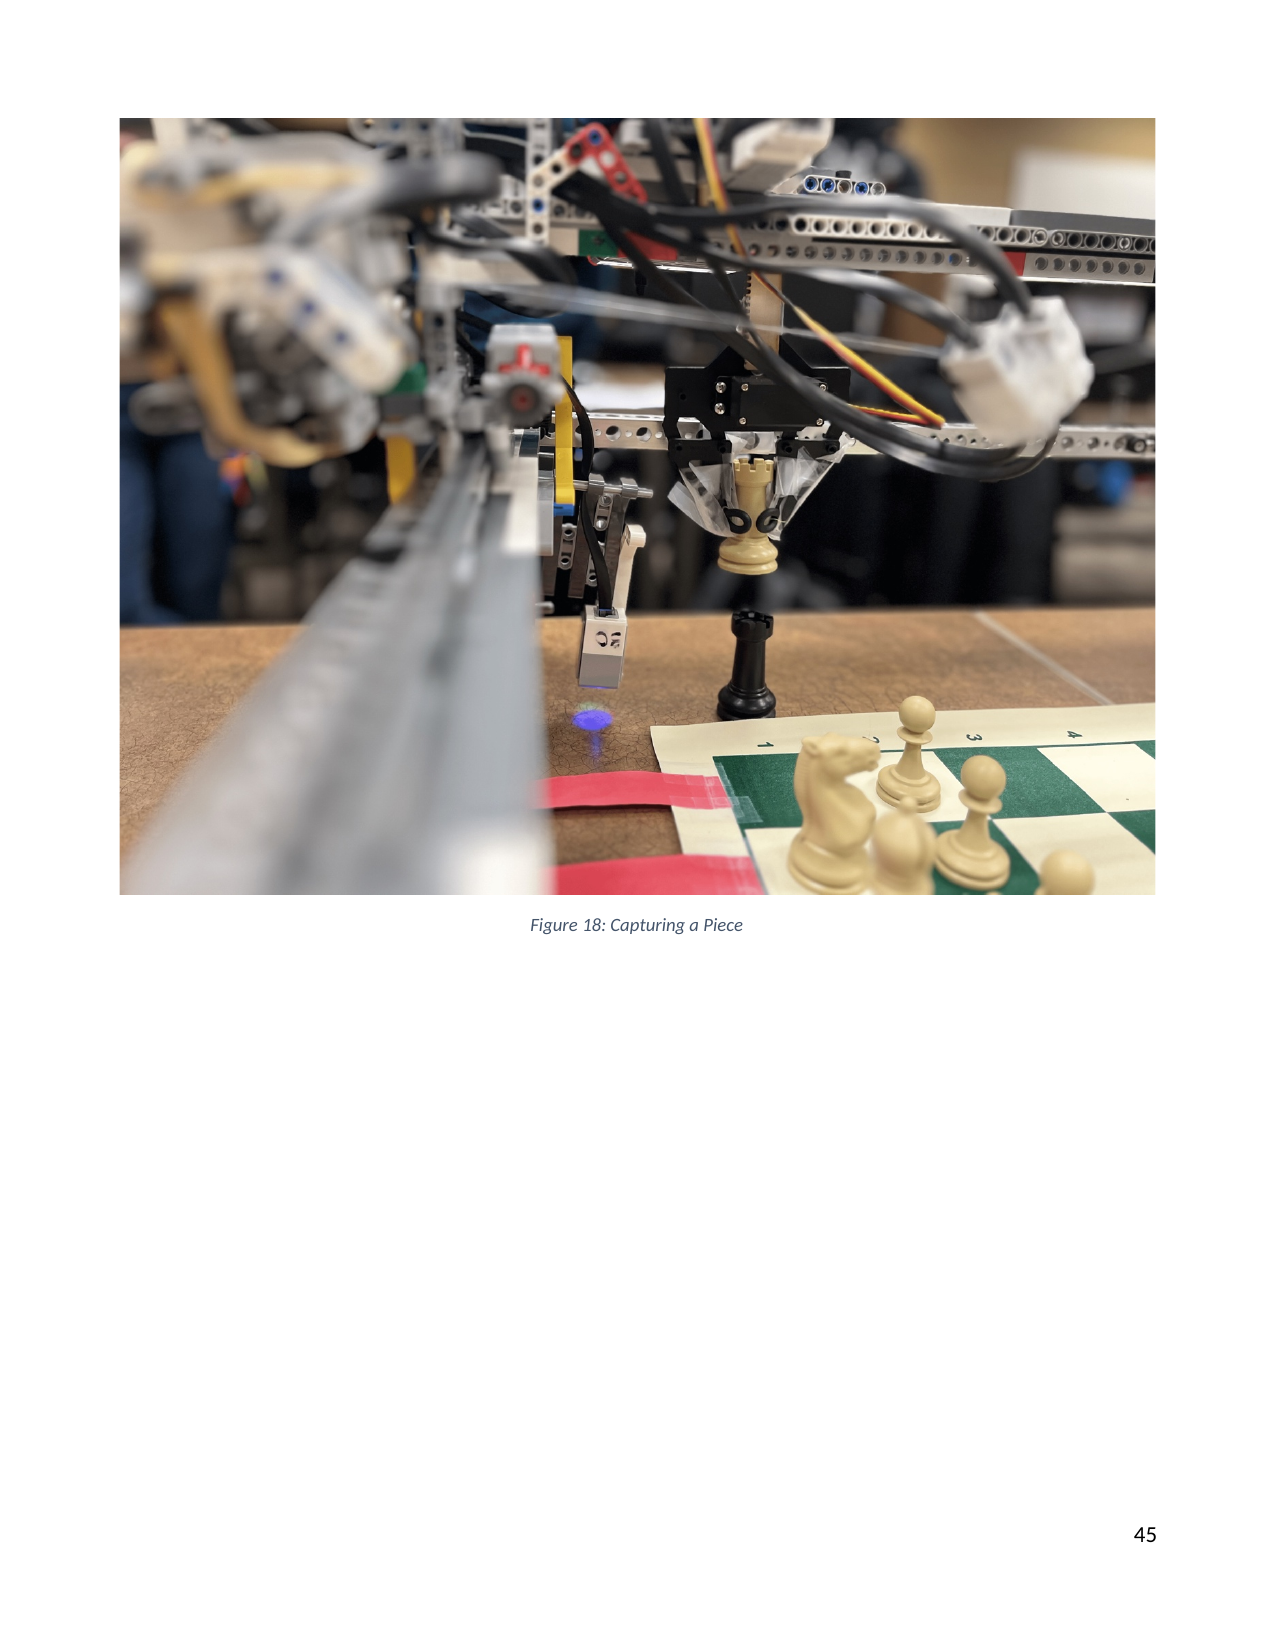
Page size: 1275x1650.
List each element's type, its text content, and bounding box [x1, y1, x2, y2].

picture [119, 118, 1156, 895]
